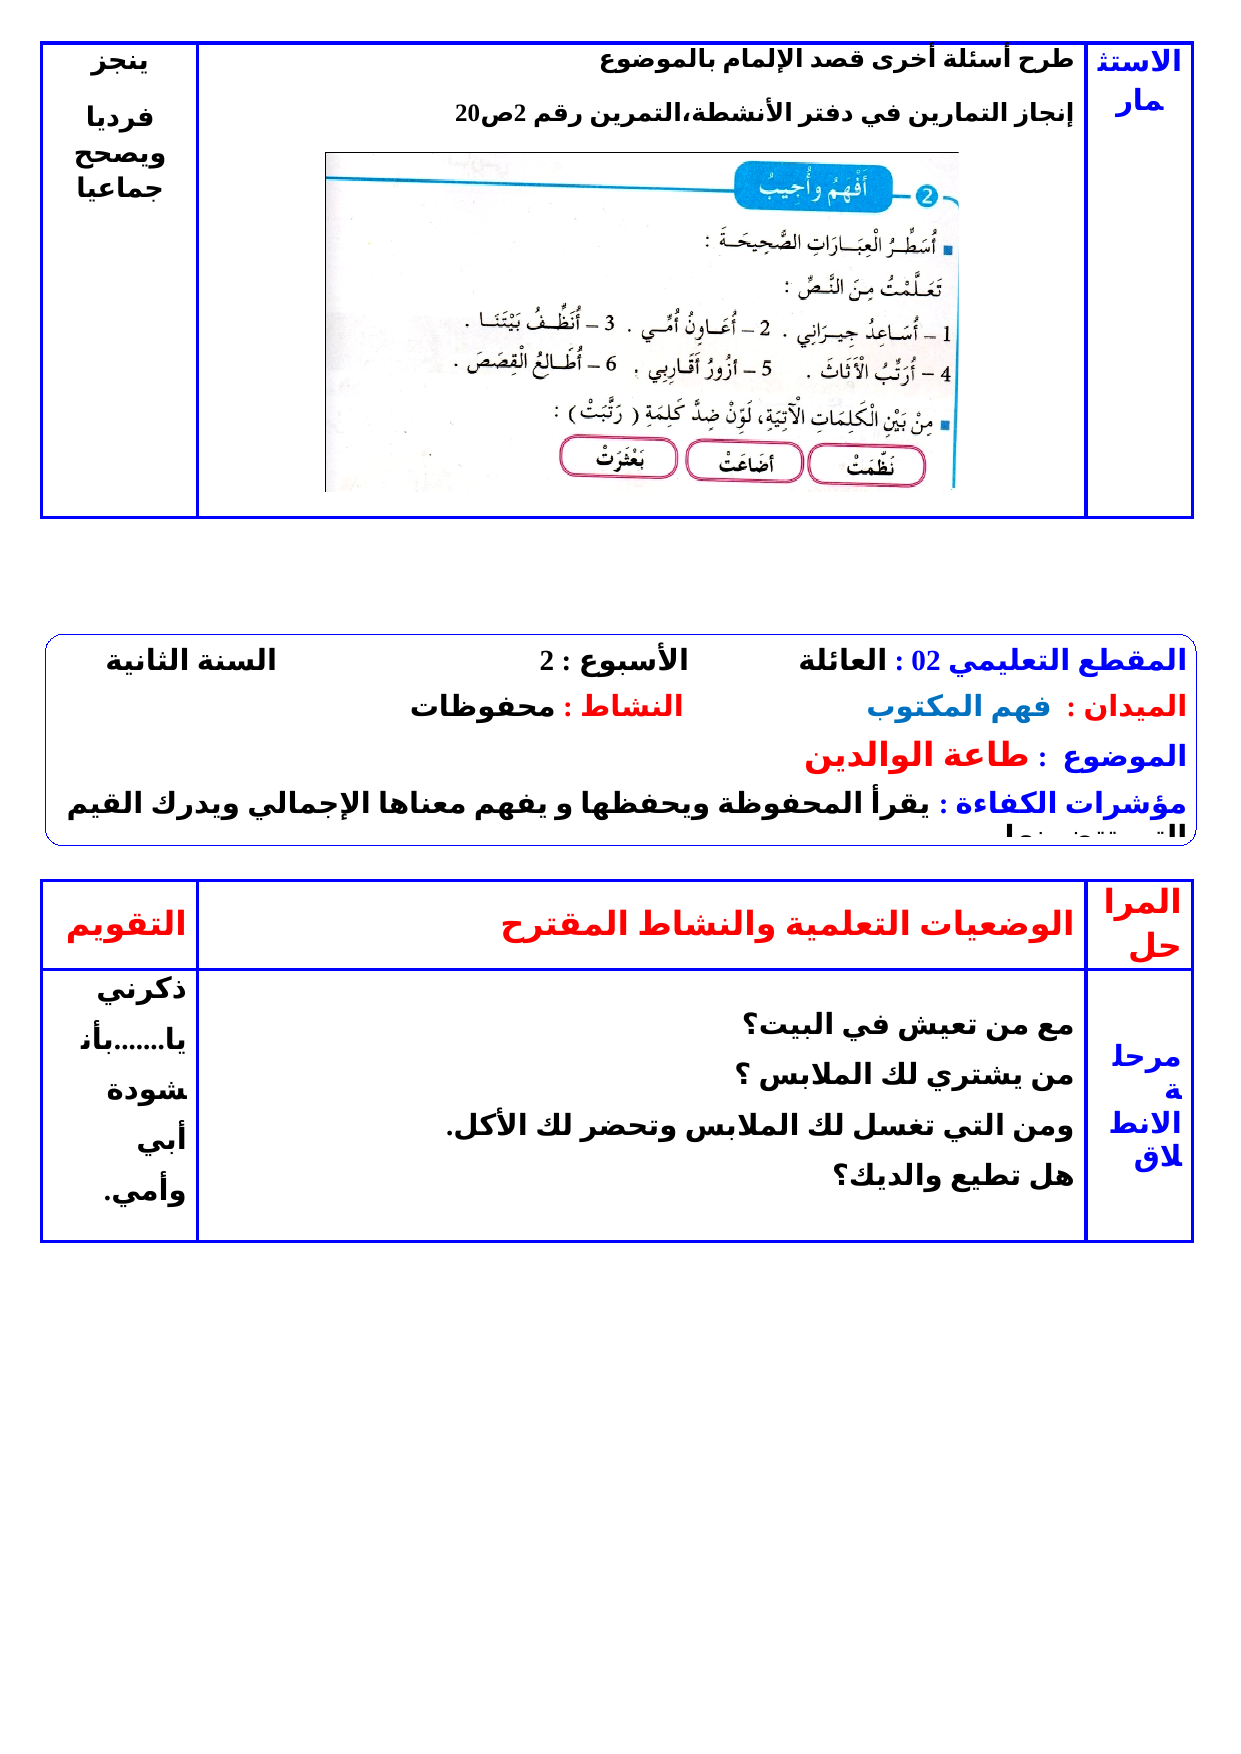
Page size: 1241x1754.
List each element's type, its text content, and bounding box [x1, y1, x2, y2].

table_cell ذكرني يا.......بأنشودة أبي وأمي. [43, 971, 196, 1240]
table_cell ينجز فرديا ويصحح جماعيا [43, 45, 196, 516]
table_cell مرحلة الانطلاق [1088, 971, 1191, 1240]
picture [325, 152, 959, 492]
table_cell الاستثمار [1088, 45, 1191, 516]
table_header المراحل [1088, 882, 1191, 968]
table_header الوضعيات التعلمية والنشاط المقترح [199, 882, 1084, 968]
table_cell مع من تعيش في البيت؟ من يشتري لك الملابس ؟ ومن التي تغسل لك الملابس وتحضر لك الأكل. هل تطيع والديك؟ [199, 971, 1084, 1240]
table_cell طرح أسئلة أخرى قصد الإلمام بالموضوع إنجاز التمارين في دفتر الأنشطة،التمرين رقم 2ص20 [199, 45, 1084, 516]
table_header التقويم [43, 882, 196, 968]
